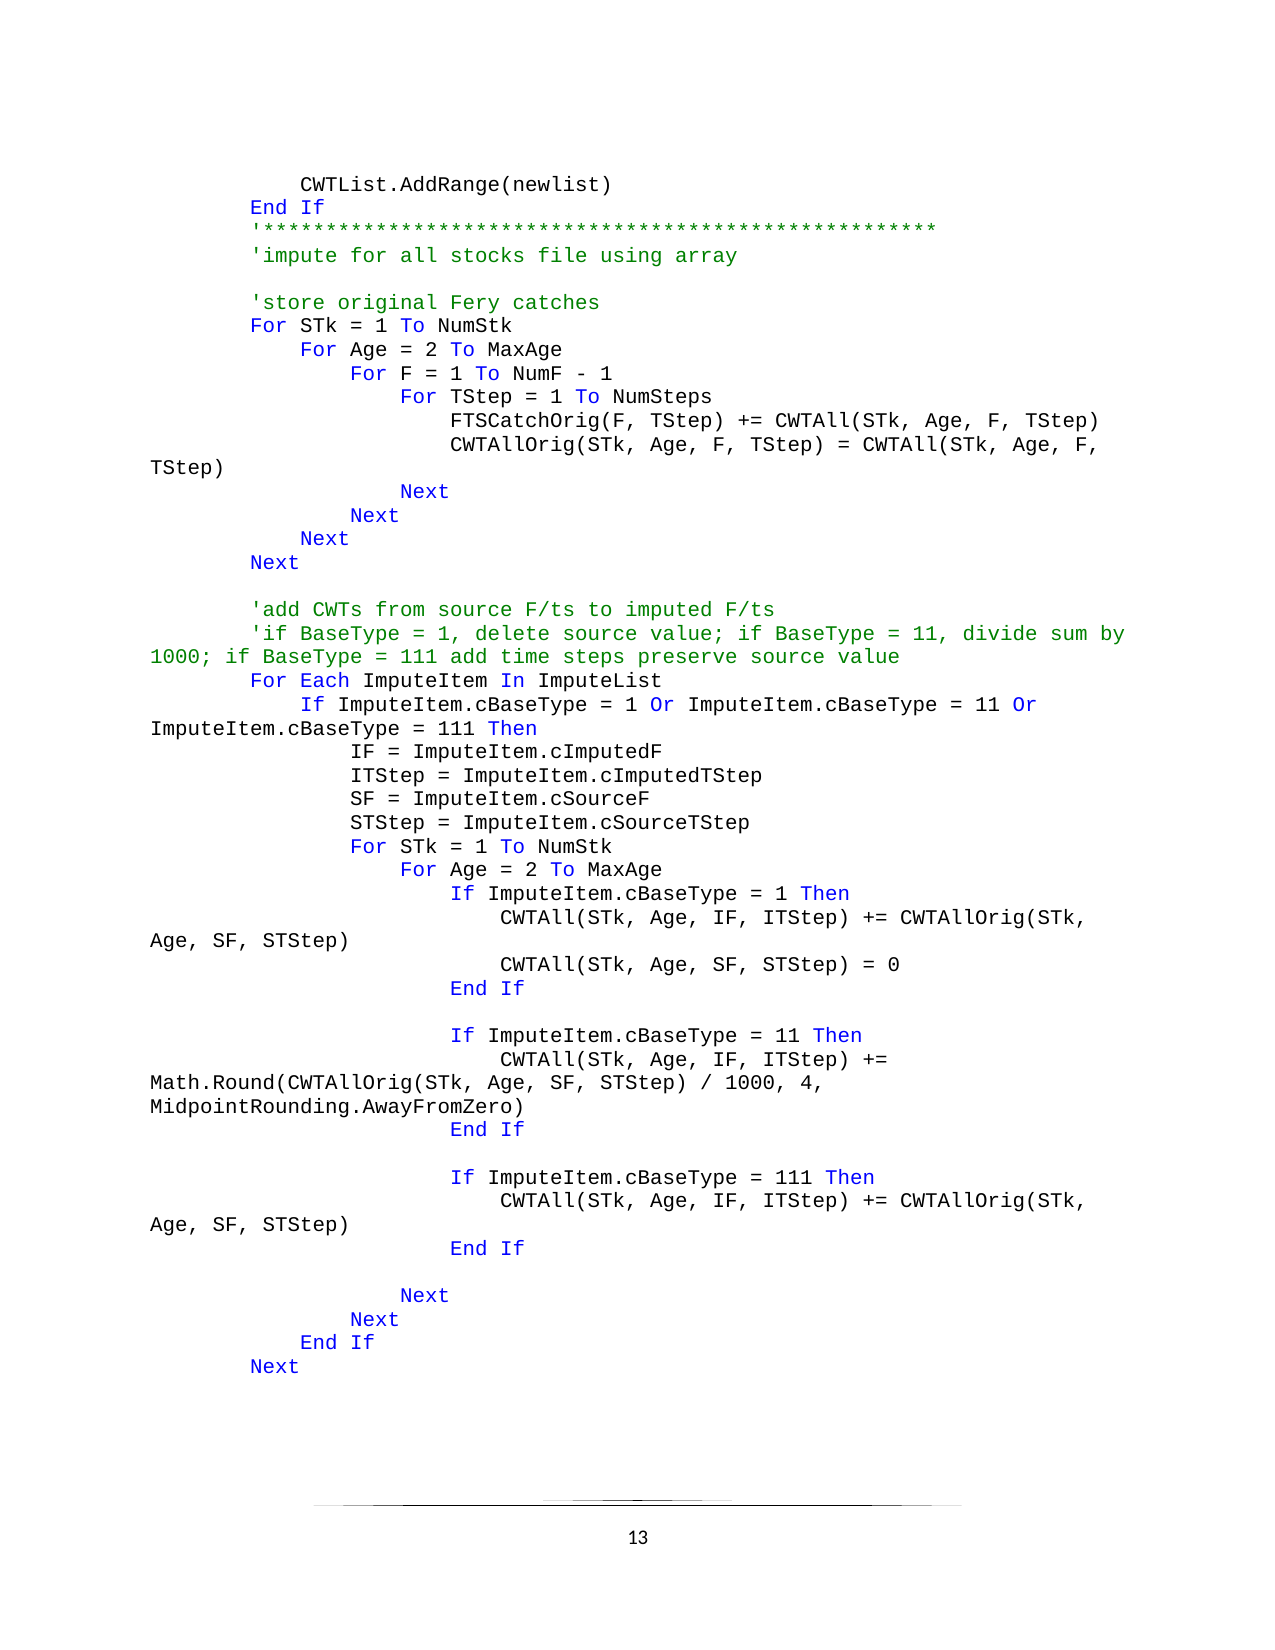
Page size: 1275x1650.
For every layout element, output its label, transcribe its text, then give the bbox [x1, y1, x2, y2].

text CWTAllOrig(STk, Age, F, TStep) = CWTAll(STk, Age, F, TStep) [150, 434, 1125, 481]
text IF = ImputeItem.cImputedF [150, 741, 1125, 765]
text For TStep = 1 To NumSteps [150, 386, 1125, 410]
text If ImputeItem.cBaseType = 1 Or ImputeItem.cBaseType = 11 Or ImputeItem.cBaseType = 111 Then [150, 694, 1125, 741]
text End If [150, 197, 1125, 221]
text CWTAll(STk, Age, SF, STStep) = 0 [150, 954, 1125, 978]
text CWTAll(STk, Age, IF, ITStep) += Math.Round(CWTAllOrig(STk, Age, SF, STStep) / 1000, 4, MidpointRounding.AwayFromZero) [150, 1048, 1125, 1119]
text Next [150, 1356, 1125, 1379]
text Next [150, 528, 1125, 552]
text For Each ImputeItem In ImputeList [150, 670, 1125, 694]
text SF = ImputeItem.cSourceF [150, 788, 1125, 812]
text For STk = 1 To NumStk [150, 316, 1125, 339]
text For Age = 2 To MaxAge [150, 859, 1125, 883]
text Next [150, 505, 1125, 528]
text Next [150, 1309, 1125, 1332]
text Next [150, 552, 1125, 576]
text '****************************************************** [150, 221, 1125, 244]
text CWTList.AddRange(newlist) [150, 174, 1125, 197]
text End If [150, 978, 1125, 1001]
text 'if BaseType = 1, delete source value; if BaseType = 11, divide sum by 1000; if BaseType = 111 add time steps preserve source value [150, 623, 1125, 670]
text FTSCatchOrig(F, TStep) += CWTAll(STk, Age, F, TStep) [150, 410, 1125, 434]
text Next [150, 481, 1125, 505]
text CWTAll(STk, Age, IF, ITStep) += CWTAllOrig(STk, Age, SF, STStep) [150, 1190, 1125, 1238]
text For F = 1 To NumF - 1 [150, 363, 1125, 386]
text Next [150, 1285, 1125, 1309]
text End If [150, 1238, 1125, 1261]
text ITStep = ImputeItem.cImputedTStep [150, 765, 1125, 788]
text If ImputeItem.cBaseType = 11 Then [150, 1025, 1125, 1048]
text STStep = ImputeItem.cSourceTStep [150, 812, 1125, 836]
text End If [150, 1119, 1125, 1143]
text CWTAll(STk, Age, IF, ITStep) += CWTAllOrig(STk, Age, SF, STStep) [150, 907, 1125, 954]
text For STk = 1 To NumStk [150, 836, 1125, 859]
text End If [150, 1332, 1125, 1356]
text 'impute for all stocks file using array [150, 244, 1125, 268]
text If ImputeItem.cBaseType = 111 Then [150, 1167, 1125, 1190]
text For Age = 2 To MaxAge [150, 339, 1125, 363]
text 'add CWTs from source F/ts to imputed F/ts [150, 599, 1125, 623]
text If ImputeItem.cBaseType = 1 Then [150, 883, 1125, 907]
text 'store original Fery catches [150, 292, 1125, 316]
